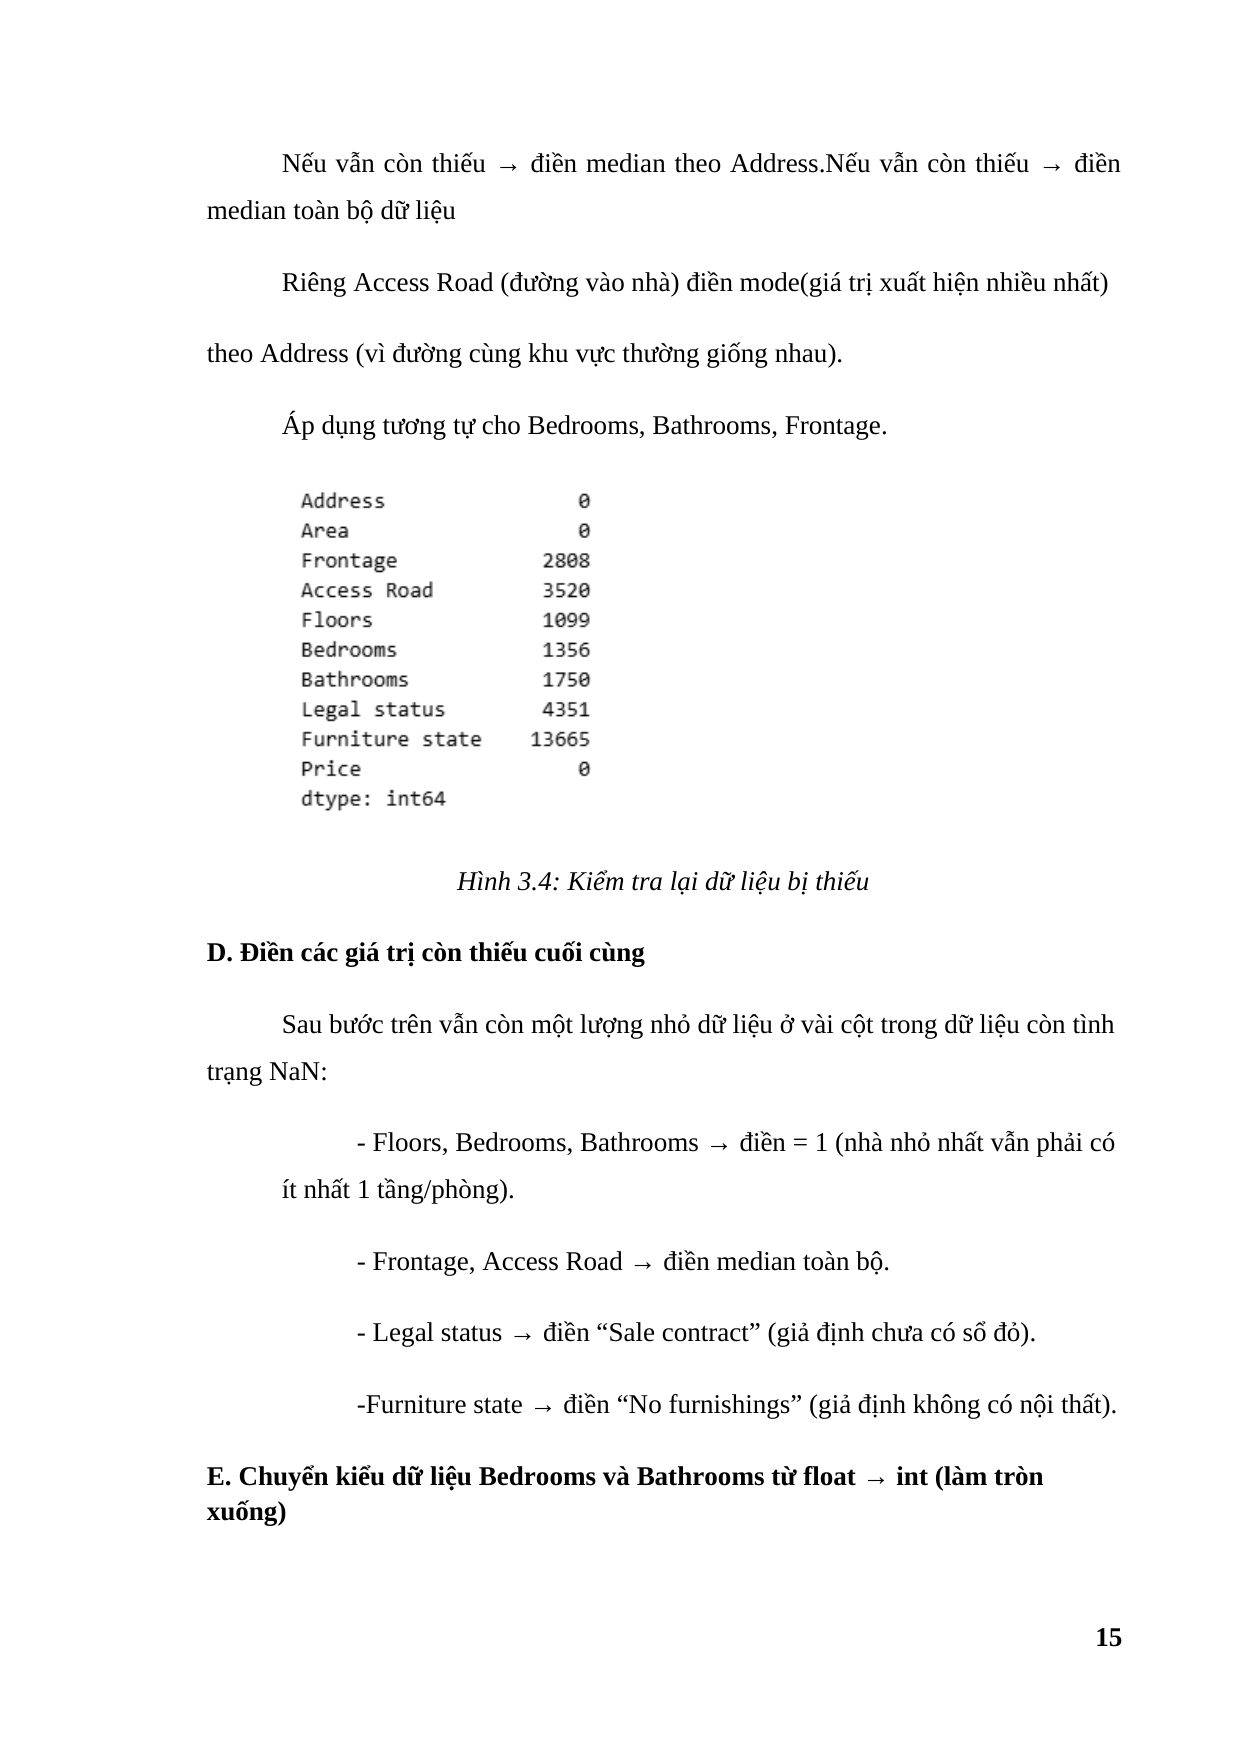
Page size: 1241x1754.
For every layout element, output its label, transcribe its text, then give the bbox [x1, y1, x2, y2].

text E. Chuyển kiểu dữ liệu Bedrooms và Bathrooms từ float → int (làm tròn xuống) [207, 1460, 1122, 1527]
text -Furniture state → điền “No furnishings” (giả định không có nội thất). [282, 1388, 1122, 1419]
text theo Address (vì đường cùng khu vực thường giống nhau). [207, 338, 1122, 369]
text - Frontage, Access Road → điền median toàn bộ. [282, 1245, 1122, 1276]
text Sau bước trên vẫn còn một lượng nhỏ dữ liệu ở vài cột trong dữ liệu còn tình trạng NaN: [207, 1008, 1122, 1086]
subtitle Hình 3.4: Kiểm tra lại dữ liệu bị thiếu [207, 865, 1122, 896]
text - Floors, Bedrooms, Bathrooms → điền = 1 (nhà nhỏ nhất vẫn phải có ít nhất 1 tầng/phòng). [282, 1126, 1122, 1204]
text Áp dụng tương tự cho Bedrooms, Bathrooms, Frontage. [207, 409, 1122, 440]
text - Legal status → điền “Sale contract” (giả định chưa có sổ đỏ). [282, 1316, 1122, 1347]
text D. Điền các giá trị còn thiếu cuối cùng [207, 936, 1122, 967]
text Nếu vẫn còn thiếu → điền median theo Address.Nếu vẫn còn thiếu → điền median toàn bộ dữ liệu [207, 148, 1122, 225]
text Riêng Access Road (đường vào nhà) điền mode(giá trị xuất hiện nhiều nhất) [207, 266, 1122, 297]
picture [281, 481, 870, 831]
